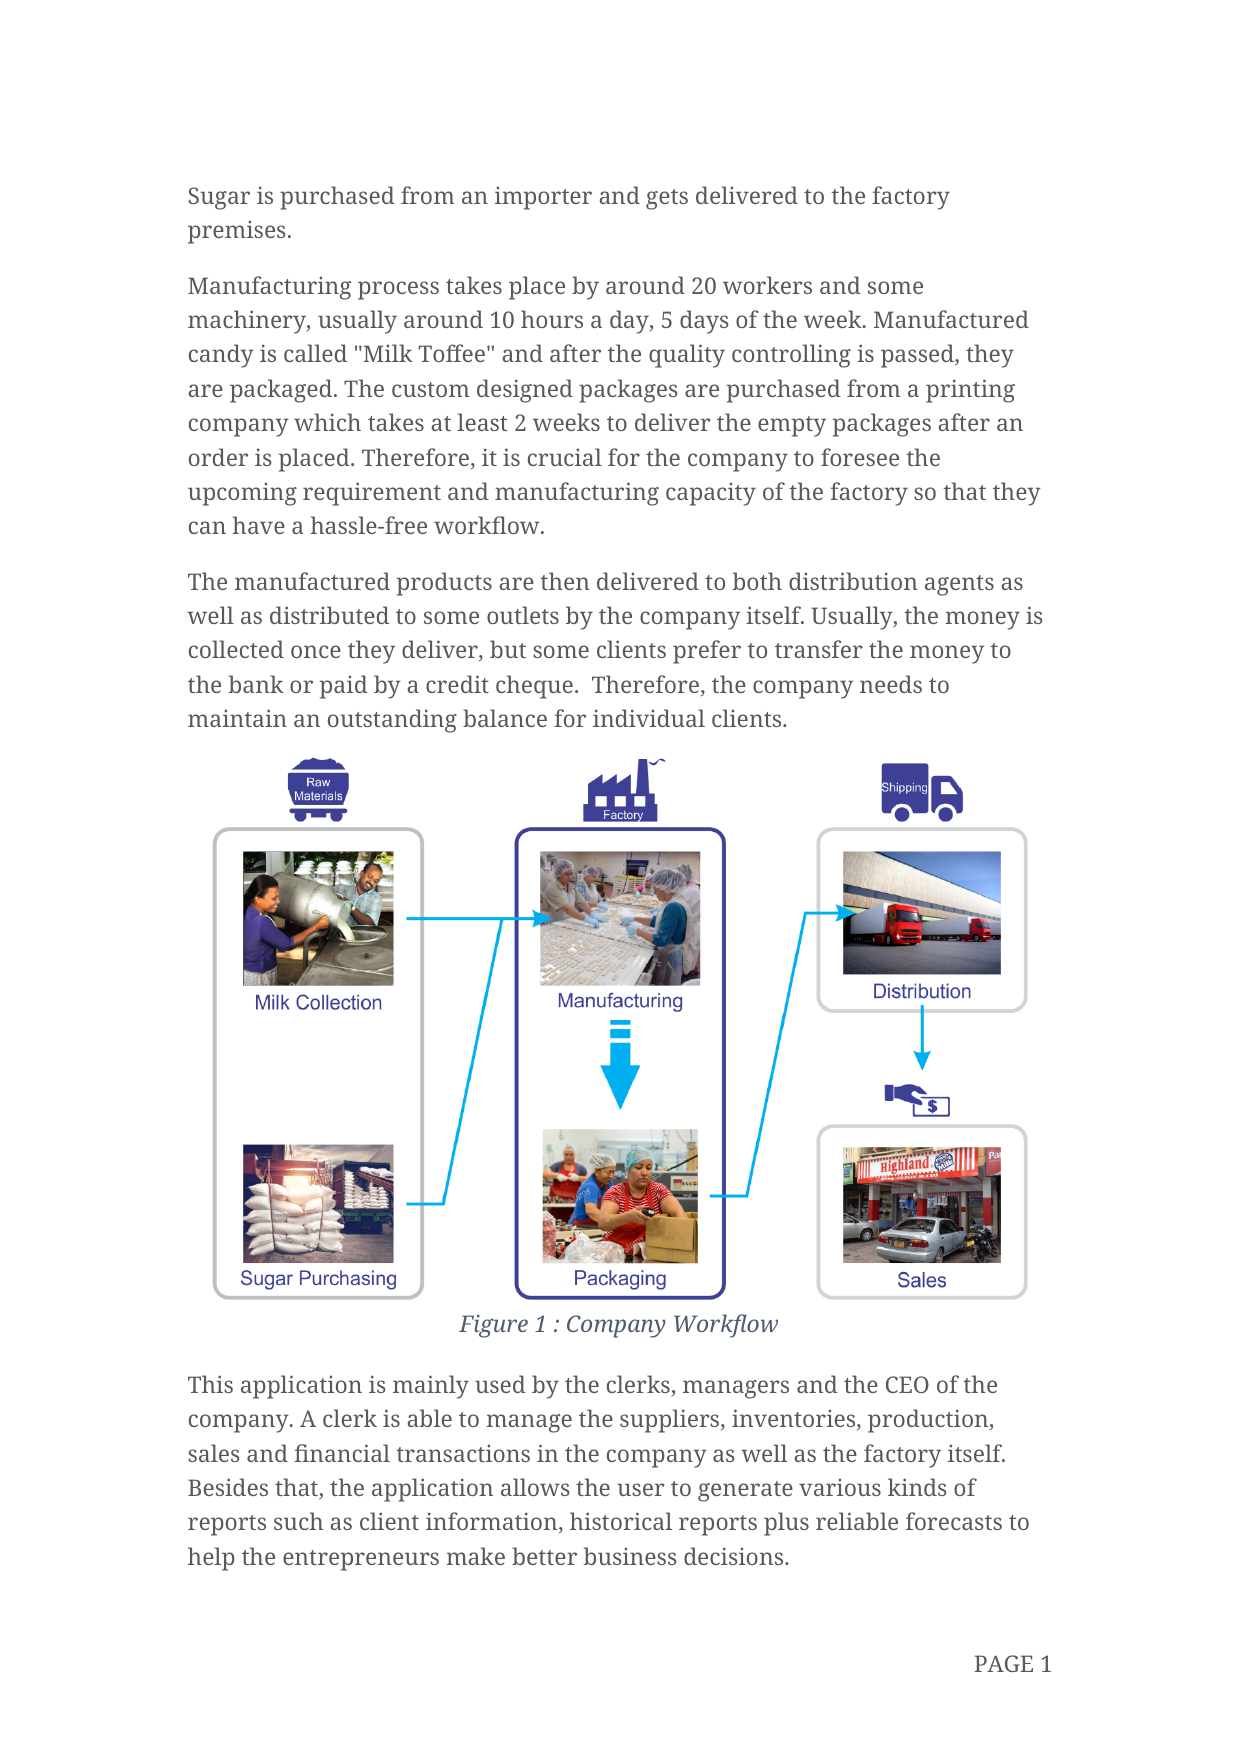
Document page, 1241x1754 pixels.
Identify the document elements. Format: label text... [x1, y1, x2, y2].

text Manufacturing process takes place by around 20 workers and some machinery, usually around 10 hours a day, 5 days of the week. Manufactured candy is called "Milk Toffee" and after the quality controlling is passed, they are packaged. The custom designed packages are purchased from a printing company which takes at least 2 weeks to deliver the empty packages after an order is placed. Therefore, it is crucial for the company to foresee the upcoming requirement and manufacturing capacity of the factory so that they can have a hassle-free workflow. [187, 269, 1053, 541]
picture [212, 757, 1028, 1300]
text The manufactured products are then delivered to both distribution agents as well as distributed to some outlets by the company itself. Usually, the money is collected once they deliver, but some clients prefer to transfer the money to the bank or paid by a credit cheque. Therefore, the company needs to maintain an outstanding balance for individual clients. [187, 565, 1053, 734]
text Sugar is purchased from an importer and gets delivered to the factory premises. [187, 180, 1053, 246]
